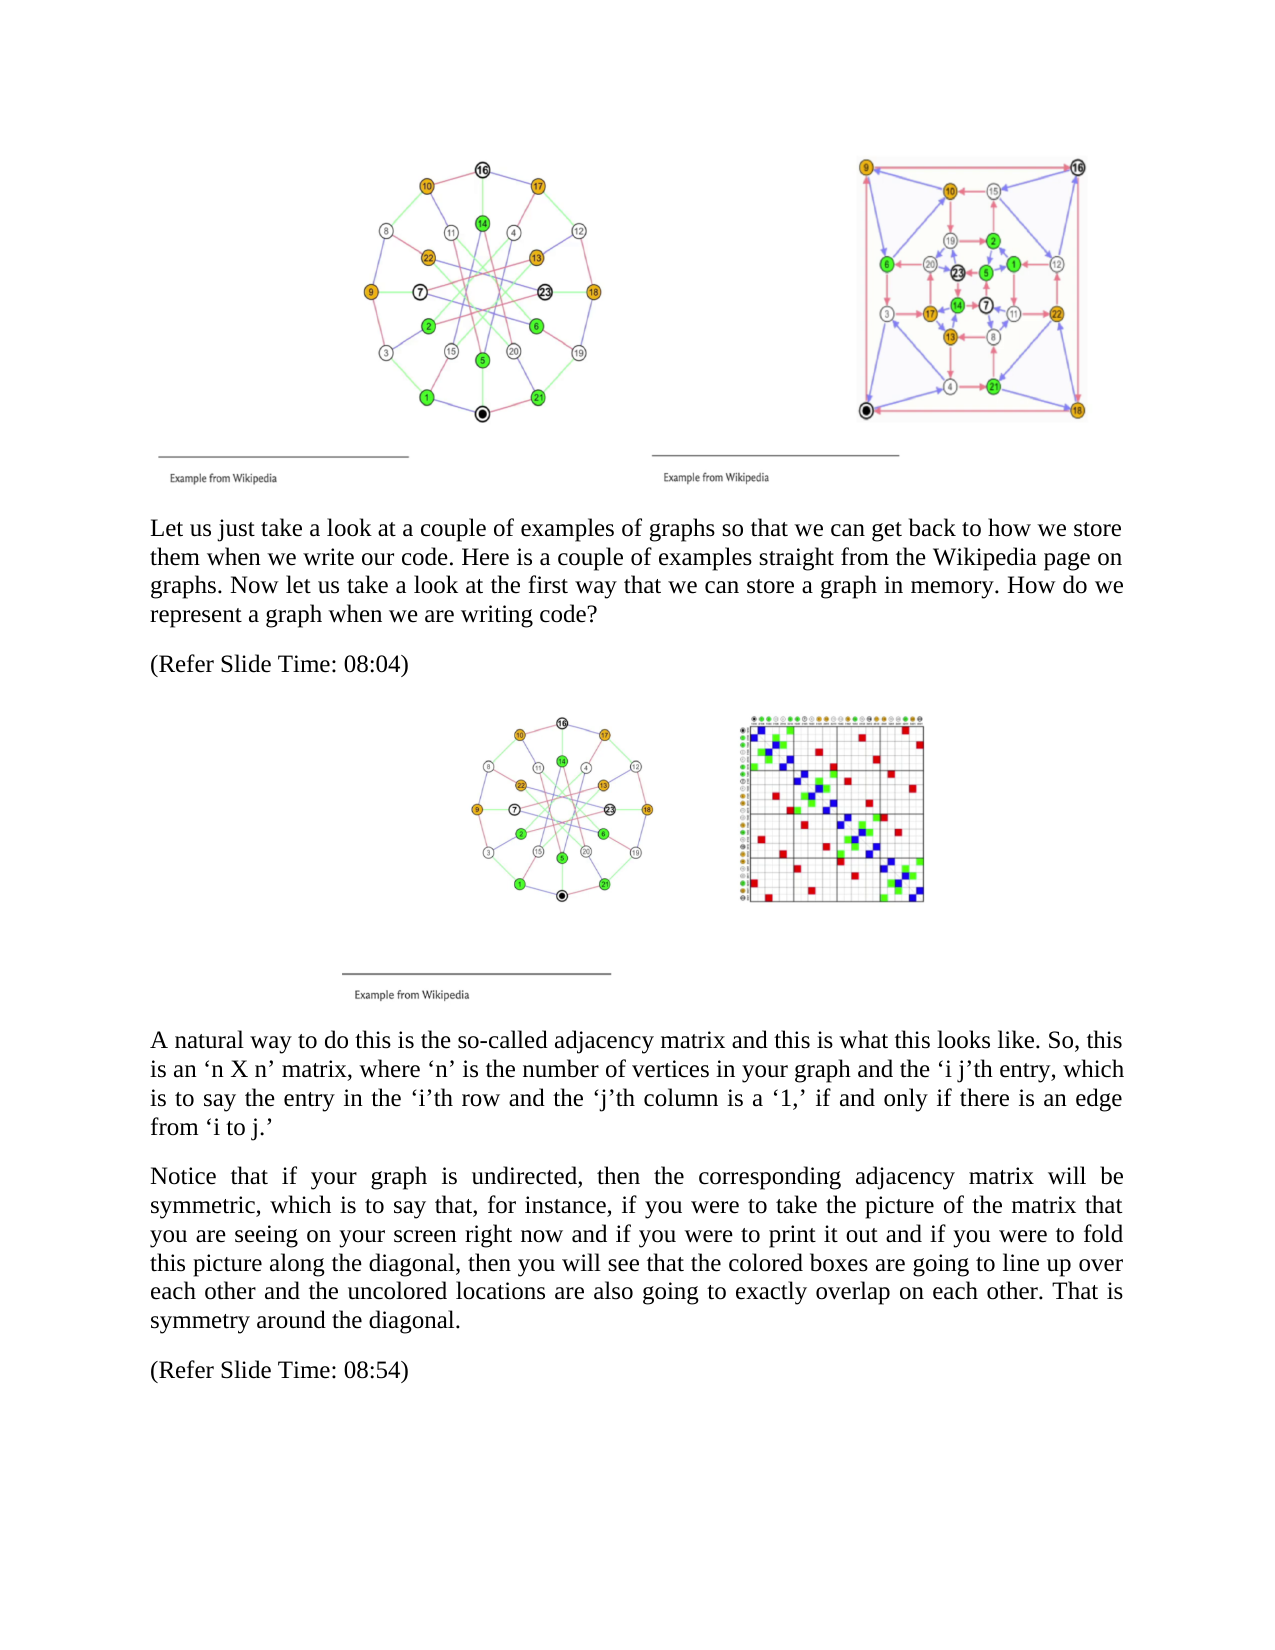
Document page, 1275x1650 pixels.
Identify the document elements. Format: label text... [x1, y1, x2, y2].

text Notice that if your graph is undirected, then the corresponding adjacency matrix will be symmetric, which is to say that, for instance, if you were to take the picture of the matrix that you are seeing on your screen right now and if you were to print it out and if you were to fold this picture along the diagonal, then you will see that the colored boxes are going to line up over each other and the uncolored locations are also going to exactly overlap on each other. That is symmetry around the diagonal. [150, 1161, 1125, 1334]
text Let us just take a look at a couple of examples of graphs so that we can get back to how we store them when we write our code. Here is a couple of examples straight from the Wikipedia page on graphs. Now let us take a look at the first way that we can store a graph in memory. How do we represent a graph when we are writing code? [150, 513, 1125, 628]
picture [329, 698, 946, 1005]
picture [644, 150, 1110, 493]
picture [150, 151, 639, 493]
text A natural way to do this is the so-called adjacency matrix and this is what this looks like. So, this is an ‘n X n’ matrix, where ‘n’ is the number of vertices in your graph and the ‘i j’th entry, which is to say the entry in the ‘i’th row and the ‘j’th column is a ‘1,’ if and only if there is an edge from ‘i to j.’ [150, 1026, 1125, 1141]
text (Refer Slide Time: 08:54) [150, 1355, 1125, 1383]
text (Refer Slide Time: 08:04) [150, 649, 1125, 678]
